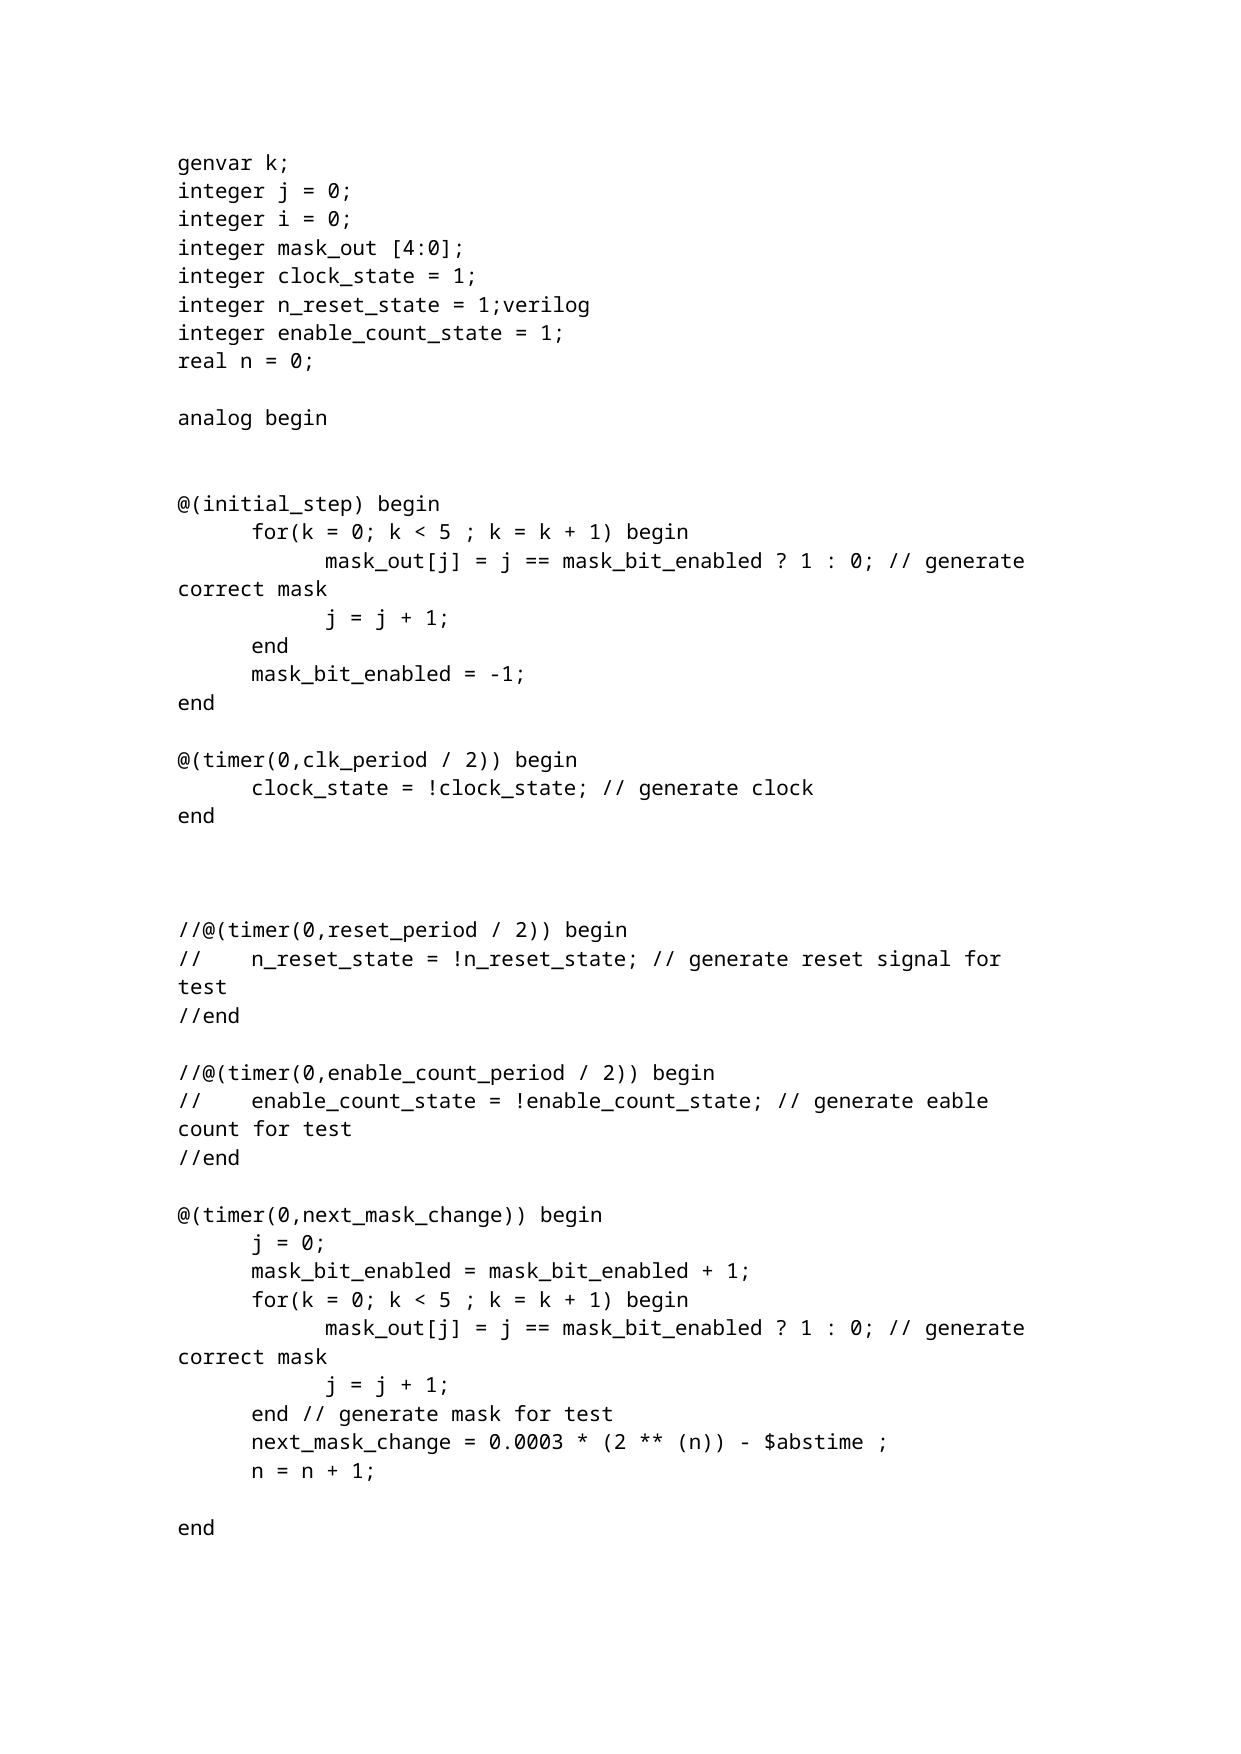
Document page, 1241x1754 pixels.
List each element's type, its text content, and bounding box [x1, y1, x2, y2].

text integer mask_out [4:0]; [177, 233, 1063, 261]
text integer j = 0; [177, 176, 1063, 204]
text mask_bit_enabled = mask_bit_enabled + 1; [177, 1257, 1063, 1285]
text // n_reset_state = !n_reset_state; // generate reset signal for test [177, 944, 1063, 1001]
text next_mask_change = 0.0003 * (2 ** (n)) - $abstime ; [177, 1427, 1063, 1456]
text for(k = 0; k < 5 ; k = k + 1) begin [177, 517, 1063, 546]
text end // generate mask for test [177, 1399, 1063, 1427]
text integer clock_state = 1; [177, 261, 1063, 290]
text @(timer(0,clk_period / 2)) begin [177, 745, 1063, 773]
text //@(timer(0,reset_period / 2)) begin [177, 915, 1063, 944]
text mask_out[j] = j == mask_bit_enabled ? 1 : 0; // generate correct mask [177, 1313, 1063, 1370]
text mask_out[j] = j == mask_bit_enabled ? 1 : 0; // generate correct mask [177, 546, 1063, 603]
text real n = 0; [177, 347, 1063, 375]
text integer n_reset_state = 1;verilog [177, 290, 1063, 318]
text end [177, 688, 1063, 716]
text integer i = 0; [177, 204, 1063, 233]
text j = j + 1; [177, 603, 1063, 631]
text end [177, 802, 1063, 830]
text j = j + 1; [177, 1370, 1063, 1399]
text genvar k; [177, 148, 1063, 176]
text integer enable_count_state = 1; [177, 318, 1063, 347]
text n = n + 1; [177, 1456, 1063, 1484]
text //end [177, 1001, 1063, 1029]
text for(k = 0; k < 5 ; k = k + 1) begin [177, 1285, 1063, 1313]
text end [177, 1513, 1063, 1541]
text // enable_count_state = !enable_count_state; // generate eable count for test [177, 1086, 1063, 1143]
text mask_bit_enabled = -1; [177, 659, 1063, 688]
text j = 0; [177, 1228, 1063, 1257]
text //end [177, 1143, 1063, 1171]
text analog begin [177, 403, 1063, 432]
text //@(timer(0,enable_count_period / 2)) begin [177, 1058, 1063, 1086]
text @(initial_step) begin [177, 489, 1063, 517]
text end [177, 631, 1063, 659]
text clock_state = !clock_state; // generate clock [177, 773, 1063, 802]
text @(timer(0,next_mask_change)) begin [177, 1200, 1063, 1228]
